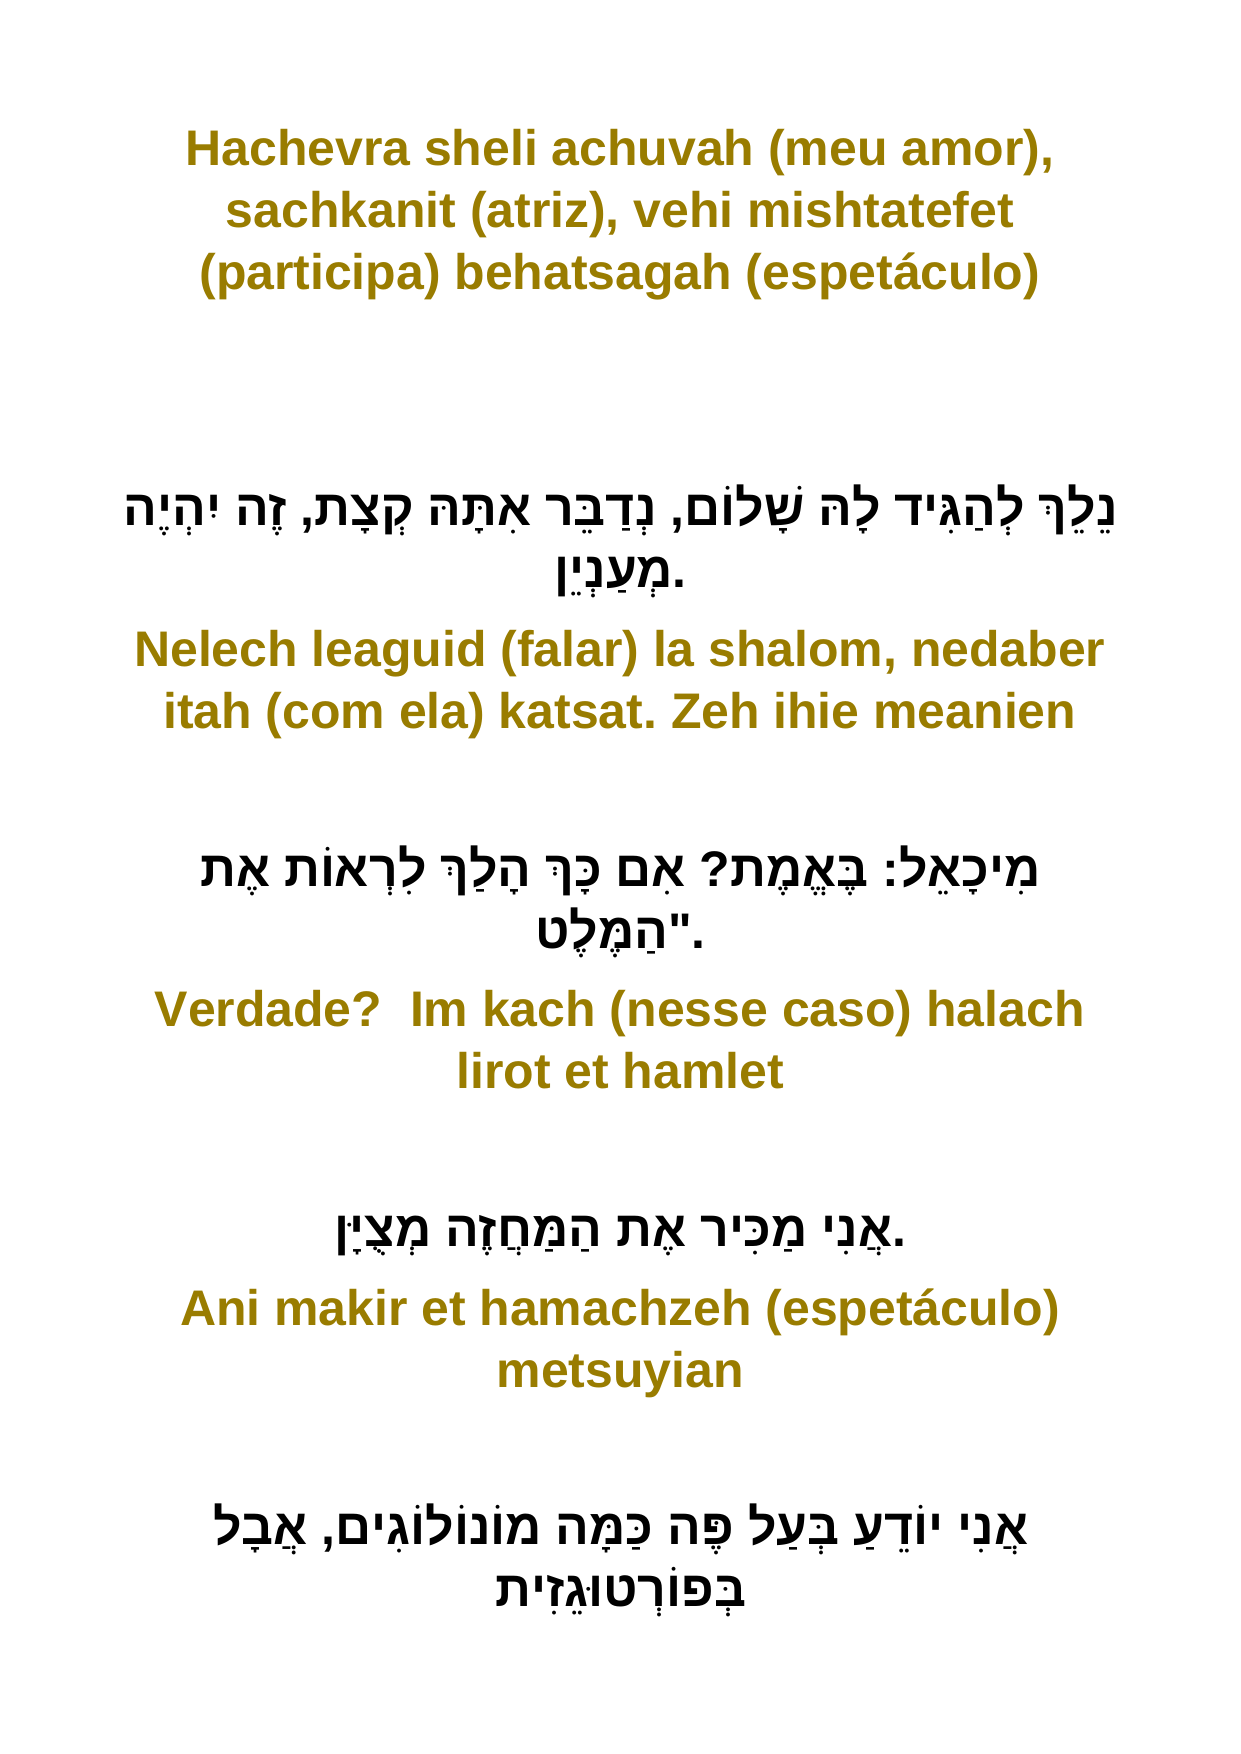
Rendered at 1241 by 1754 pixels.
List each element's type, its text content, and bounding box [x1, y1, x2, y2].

text Ani makir et hamachzeh (espetáculo) metsuyian [118, 1278, 1122, 1398]
text אֲנִי מַכִּיר אֶת הַמַּחֲזֶה מְצֻיָּן. [118, 1199, 1122, 1257]
text Nelech leaguid (falar) la shalom, nedaber itah (com ela) katsat. Zeh ihie meanien [118, 619, 1122, 739]
text Hachevra sheli achuvah (meu amor), sachkanit (atriz), vehi mishtatefet (participa) behatsagah (espetáculo) [118, 118, 1122, 300]
text נֵלֵךְ לְהַגִּיד לָהּ שָׁלוֹם, נְדַבֵּר אִתָּהּ קְצָת, זֶה יִהְיֶה מְעַנְיֵן. [118, 478, 1122, 598]
text Verdade? Im kach (nesse caso) halach lirot et hamlet [118, 980, 1122, 1099]
text מִיכָאֵל: בֶּאֱמֶת? אִם כָּךְ הָלַךְ לִרְאוֹת אֶת "הַמֶּלֶט. [118, 839, 1122, 958]
text אֲנִי יוֹדֵעַ בְּעַל פֶּה כַּמָּה מוֹנוֹלוֹגִים, אֲבָל בְּפוֹרְטוּגֵזִית [118, 1498, 1122, 1617]
